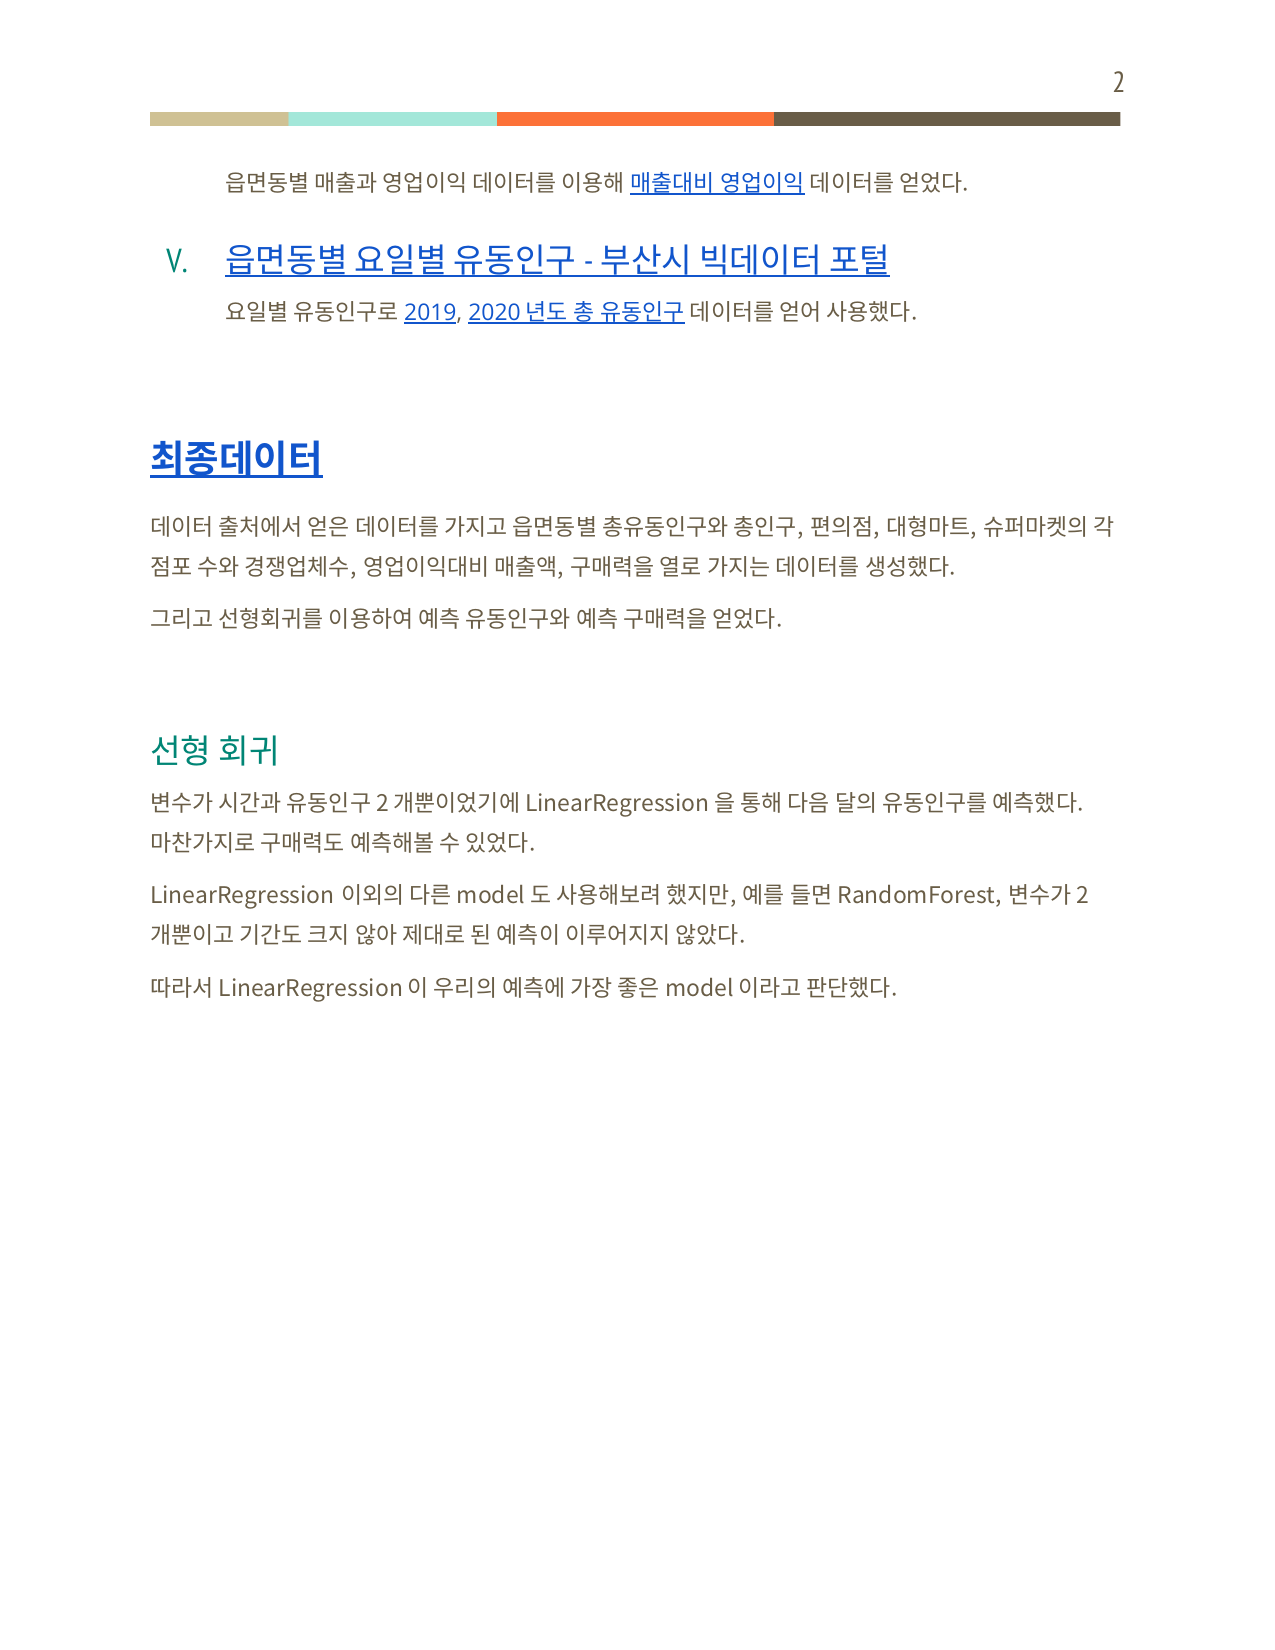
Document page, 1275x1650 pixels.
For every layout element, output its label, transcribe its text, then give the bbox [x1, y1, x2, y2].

text 읍면동별 매출과 영업이익 데이터를 이용해 매출대비 영업이익 데이터를 얻었다. [225, 165, 1125, 198]
subtitle 읍면동별 요일별 유동인구 - 부산시 빅데이터 포털 [187, 238, 1125, 281]
text LinearRegression 이외의 다른 model도 사용해보려 했지만, 예를 들면 RandomForest, 변수가 2개뿐이고 기간도 크지 않아 제대로 된 예측이 이루어지지 않았다. [150, 877, 1125, 950]
text 따라서 LinearRegression이 우리의 예측에 가장 좋은 model이라고 판단했다. [150, 969, 1125, 1003]
text 요일별 유동인구로 2019, 2020년도 총 유동인구 데이터를 얻어 사용했다. [225, 294, 1125, 327]
picture [150, 112, 1121, 126]
text 변수가 시간과 유동인구 2개뿐이었기에 LinearRegression을 통해 다음 달의 유동인구를 예측했다. 마찬가지로 구매력도 예측해볼 수 있었다. [150, 785, 1125, 858]
subtitle 최종데이터 [150, 434, 1125, 482]
subtitle 선형 회귀 [150, 724, 1125, 773]
text 데이터 출처에서 얻은 데이터를 가지고 읍면동별 총유동인구와 총인구, 편의점, 대형마트, 슈퍼마켓의 각 점포 수와 경쟁업체수, 영업이익대비 매출액, 구매력을 열로 가지는 데이터를 생성했다. [150, 509, 1125, 582]
text 그리고 선형회귀를 이용하여 예측 유동인구와 예측 구매력을 얻었다. [150, 601, 1125, 634]
